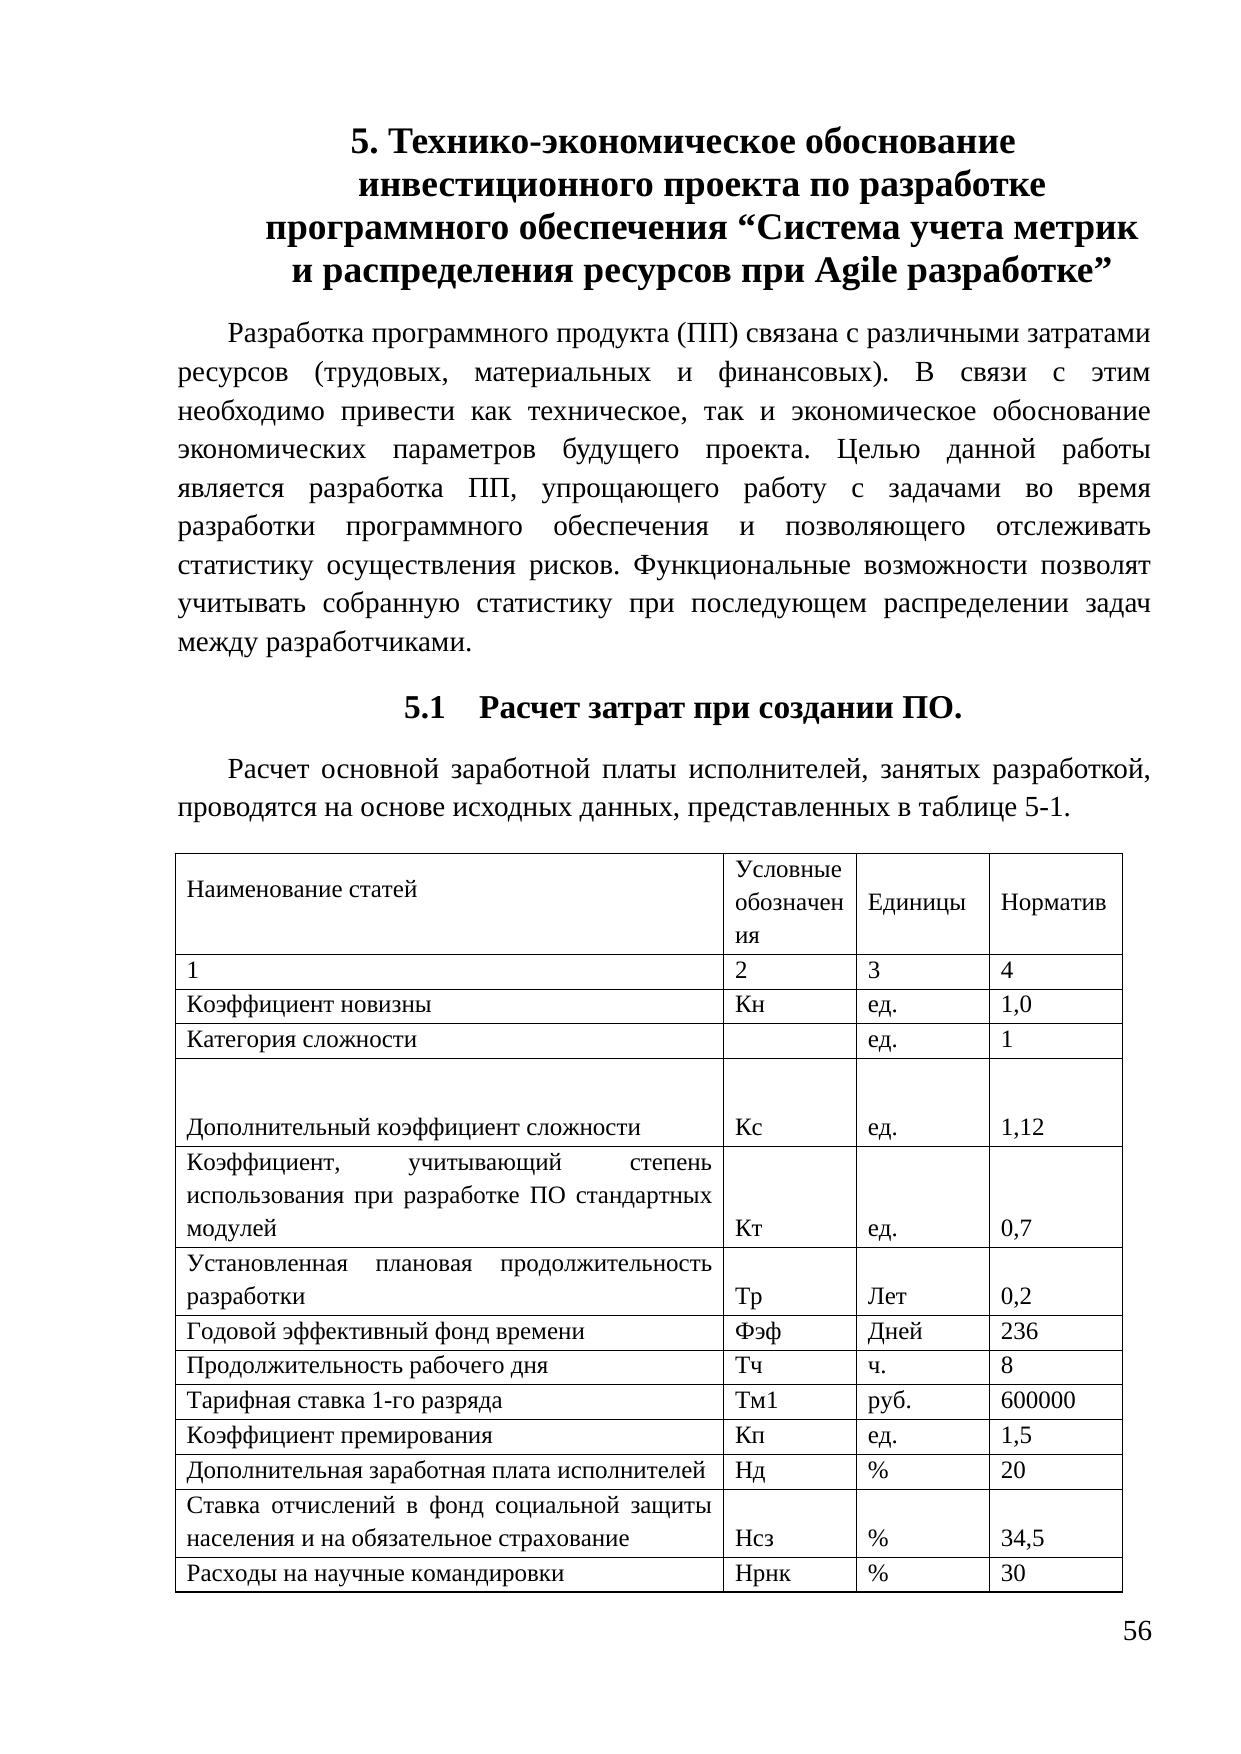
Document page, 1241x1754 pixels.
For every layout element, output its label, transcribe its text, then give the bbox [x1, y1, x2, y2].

table_cell 1,0 [990, 990, 1122, 1023]
table_cell Кт [724, 1147, 856, 1247]
table_cell Нд [724, 1455, 856, 1489]
table_cell Кс [724, 1059, 856, 1146]
table_cell Нсз [724, 1490, 856, 1557]
text Расчет основной заработной платы исполнителей, занятых разработкой, проводятся на основе исходных данных, представленных в таблице 5-1. [177, 751, 1152, 823]
text Разработка программного продукта (ПП) связана с различными затратами ресурсов (трудовых, материальных и финансовых). В связи с этим необходимо привести как техническое, так и экономическое обоснование экономических параметров будущего проекта. Целью данной работы является разработка ПП, упрощающего работу с задачами во время разработки программного обеспечения и позволяющего отслеживать статистику осуществления рисков. Функциональные возможности позволят учитывать собранную статистику при последующем распределении задач между разработчиками. [177, 316, 1152, 657]
table_cell Продолжительность рабочего дня [176, 1351, 723, 1384]
table_cell Лет [857, 1248, 989, 1315]
table_cell 30 [990, 1558, 1122, 1591]
table_cell руб. [857, 1385, 989, 1419]
table_header Норматив [990, 854, 1122, 954]
table_cell 1 [176, 955, 723, 988]
text Расчет затрат при создании ПО. [215, 687, 1152, 726]
table_cell Кп [724, 1420, 856, 1454]
table_cell Дополнительный коэффициент сложности [176, 1059, 723, 1146]
table_cell 1,12 [990, 1059, 1122, 1146]
table_cell Коэффициент, учитывающий степень использования при разработке ПО стандартных модулей [176, 1147, 723, 1247]
table_cell Дней [857, 1316, 989, 1349]
table_cell 4 [990, 955, 1122, 988]
table_cell Нрнк [724, 1558, 856, 1591]
table_cell ч. [857, 1351, 989, 1384]
table_cell Дополнительная заработная плата исполнителей [176, 1455, 723, 1489]
table_cell 600000 [990, 1385, 1122, 1419]
table_cell [724, 1024, 856, 1058]
table_cell 20 [990, 1455, 1122, 1489]
table_cell 3 [857, 955, 989, 988]
table_header Единицы [857, 854, 989, 954]
table_cell 0,2 [990, 1248, 1122, 1315]
table_cell Тч [724, 1351, 856, 1384]
list Технико-экономическое обоснование инвестиционного проекта по разработке программного обеспечения “Система учета метрик и распределения ресурсов при Agile разработке” [215, 118, 1152, 291]
table_cell ед. [857, 1059, 989, 1146]
table_header Наименование статей [176, 854, 723, 954]
table_cell % [857, 1558, 989, 1591]
table_cell 236 [990, 1316, 1122, 1349]
table_cell Ставка отчислений в фонд социальной защиты населения и на обязательное страхование [176, 1490, 723, 1557]
table_cell Тм1 [724, 1385, 856, 1419]
table_cell Категория сложности [176, 1024, 723, 1058]
table_cell Установленная плановая продолжительность разработки [176, 1248, 723, 1315]
table_cell Коэффициент премирования [176, 1420, 723, 1454]
table_cell Кн [724, 990, 856, 1023]
table_cell 0,7 [990, 1147, 1122, 1247]
table_cell Тарифная ставка 1-го разряда [176, 1385, 723, 1419]
table_cell 34,5 [990, 1490, 1122, 1557]
table_cell Фэф [724, 1316, 856, 1349]
table_cell Тр [724, 1248, 856, 1315]
table_cell 2 [724, 955, 856, 988]
table_cell 8 [990, 1351, 1122, 1384]
table_cell Годовой эффективный фонд времени [176, 1316, 723, 1349]
table_cell % [857, 1455, 989, 1489]
table_header Условные обозначения [724, 854, 856, 954]
table_cell % [857, 1490, 989, 1557]
table_cell 1 [990, 1024, 1122, 1058]
table_cell Коэффициент новизны [176, 990, 723, 1023]
table_cell ед. [857, 1147, 989, 1247]
table_cell 1,5 [990, 1420, 1122, 1454]
table_cell ед. [857, 1420, 989, 1454]
table_cell ед. [857, 990, 989, 1023]
table_cell Расходы на научные командировки [176, 1558, 723, 1591]
table_cell ед. [857, 1024, 989, 1058]
